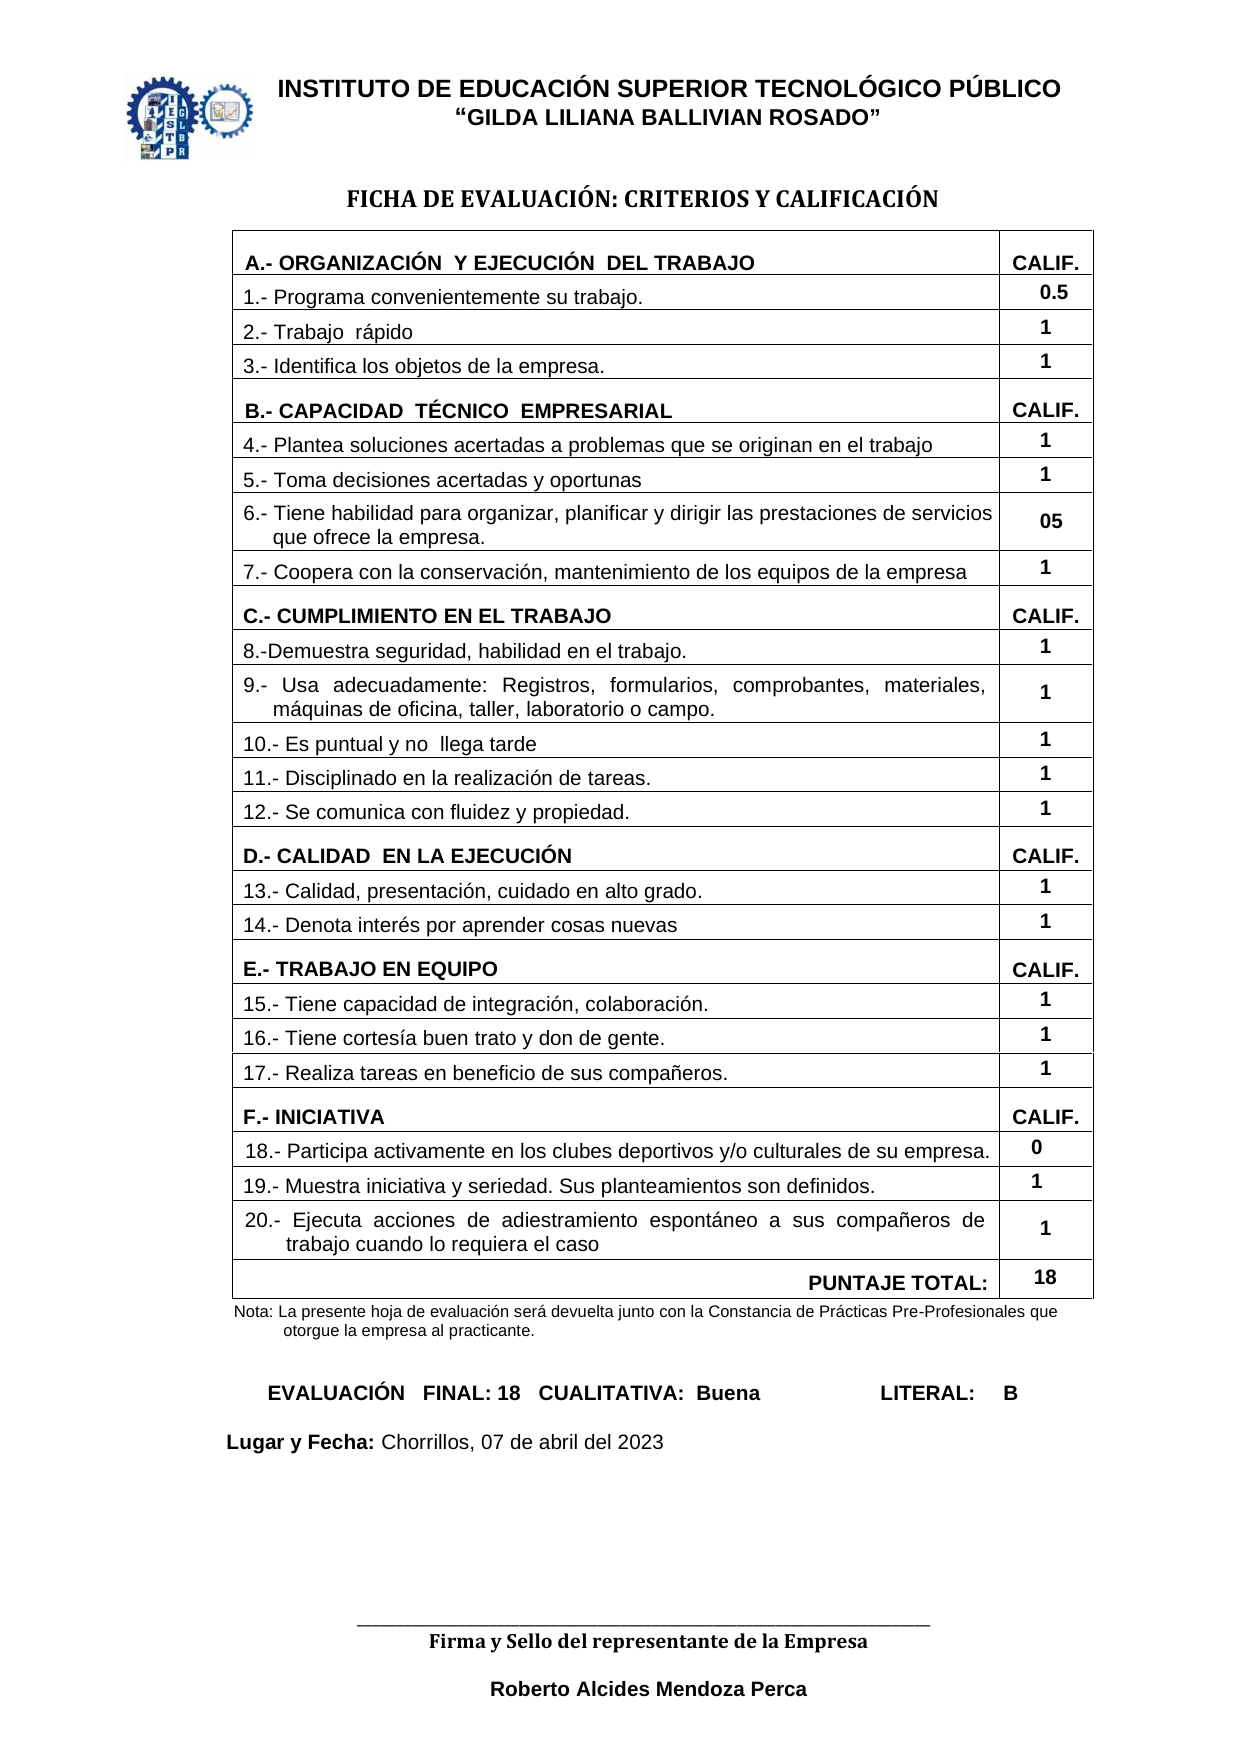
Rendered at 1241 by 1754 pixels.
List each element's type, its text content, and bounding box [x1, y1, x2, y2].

text D.- CALIDAD EN LA EJECUCIÓN [243, 844, 990, 868]
text 15.- Tiene capacidad de integración, colaboración. 16.- Tiene cortesía buen trato y don de gente. [243, 992, 715, 1050]
text 1 1 [1034, 1022, 1051, 1080]
text 20.- Ejecuta acciones de adiestramiento espontáneo a sus compañeros de trabajo cuando lo requiera el caso [244, 1208, 992, 1256]
text 1 [1031, 1169, 1154, 1193]
text 1 1 1 [1039, 727, 1053, 819]
text 17.- Realiza tareas en beneficio de sus compañeros. [243, 1061, 990, 1084]
text 1 [1039, 909, 1154, 933]
text CALIF. 1 [1012, 604, 1085, 658]
text CALIF. 1 [1012, 844, 1085, 898]
text F.- INICIATIVA [243, 1105, 990, 1129]
text Lugar y Fecha: Chorrillos, 07 de abril del 2023 [226, 1429, 1154, 1453]
text 1 1 [1034, 314, 1051, 373]
text __________________________________________________________________________ Firma y Sello del representante de la Empresa [357, 1604, 932, 1653]
text 13.- Calidad, presentación, cuidado en alto grado. 14.- Denota interés por aprender cosas nuevas [243, 878, 709, 937]
text 9.- Usa adecuadamente: Registros, formularios, comprobantes, materiales, máquinas de oficina, taller, laboratorio o campo. [243, 673, 993, 721]
text 18.- Participa activamente en los clubes deportivos y/o culturales de su empresa. 19.- Muestra iniciativa y seriedad. Sus planteamientos son definidos. [243, 1139, 993, 1198]
text FICHA DE EVALUACIÓN: CRITERIOS Y CALIFICACIÓN [346, 184, 1154, 213]
text 7.- Coopera con la conservación, mantenimiento de los equipos de la empresa [243, 560, 990, 584]
text 10.- Es puntual y no llega tarde [243, 732, 990, 756]
text CALIF. 0.5 [1012, 251, 1085, 304]
text 18 [1034, 1265, 1154, 1289]
text INSTITUTO DE EDUCACIÓN SUPERIOR TECNOLÓGICO PÚBLICO “GILDA LILIANA BALLIVIAN ROSADO” [277, 73, 1066, 131]
text 2.- Trabajo rápido [243, 320, 990, 344]
picture [123, 73, 256, 162]
text CALIF. 1 [1012, 957, 1085, 1011]
text CALIF. 1 [1012, 398, 1085, 451]
text 05 [1039, 508, 1154, 532]
text 8.-Demuestra seguridad, habilidad en el trabajo. [243, 639, 990, 663]
text EVALUACIÓN FINAL: 18 CUALITATIVA: Buena LITERAL: B [267, 1381, 1154, 1405]
text 3.- Identifica los objetos de la empresa. [243, 354, 990, 378]
text 1 [1039, 1216, 1154, 1240]
text Roberto Alcides Mendoza Perca [490, 1677, 1154, 1701]
text 1 [1039, 680, 1154, 704]
text CALIF. 0 [1012, 1105, 1085, 1159]
text 4.- Plantea soluciones acertadas a problemas que se originan en el trabajo 5.- Toma decisiones acertadas y oportunas [243, 433, 939, 492]
text A.- ORGANIZACIÓN Y EJECUCIÓN DEL TRABAJO 1.- Programa convenientemente su trabajo. [243, 251, 759, 309]
text E.- TRABAJO EN EQUIPO [243, 957, 990, 981]
text Nota: La presente hoja de evaluación será devuelta junto con la Constancia de Prácticas Pre-Profesionales que otorgue la empresa al practicante. [233, 1301, 1062, 1340]
text 1 [1039, 462, 1154, 486]
text 11.- Disciplinado en la realización de tareas. 12.- Se comunica con fluidez y propiedad. [243, 766, 658, 824]
text PUNTAJE TOTAL: [808, 1271, 990, 1295]
text B.- CAPACIDAD TÉCNICO EMPRESARIAL [244, 398, 990, 422]
text 1 [1039, 555, 1154, 579]
text C.- CUMPLIMIENTO EN EL TRABAJO [243, 604, 990, 628]
text 6.- Tiene habilidad para organizar, planificar y dirigir las prestaciones de servicios que ofrece la empresa. [243, 502, 993, 549]
